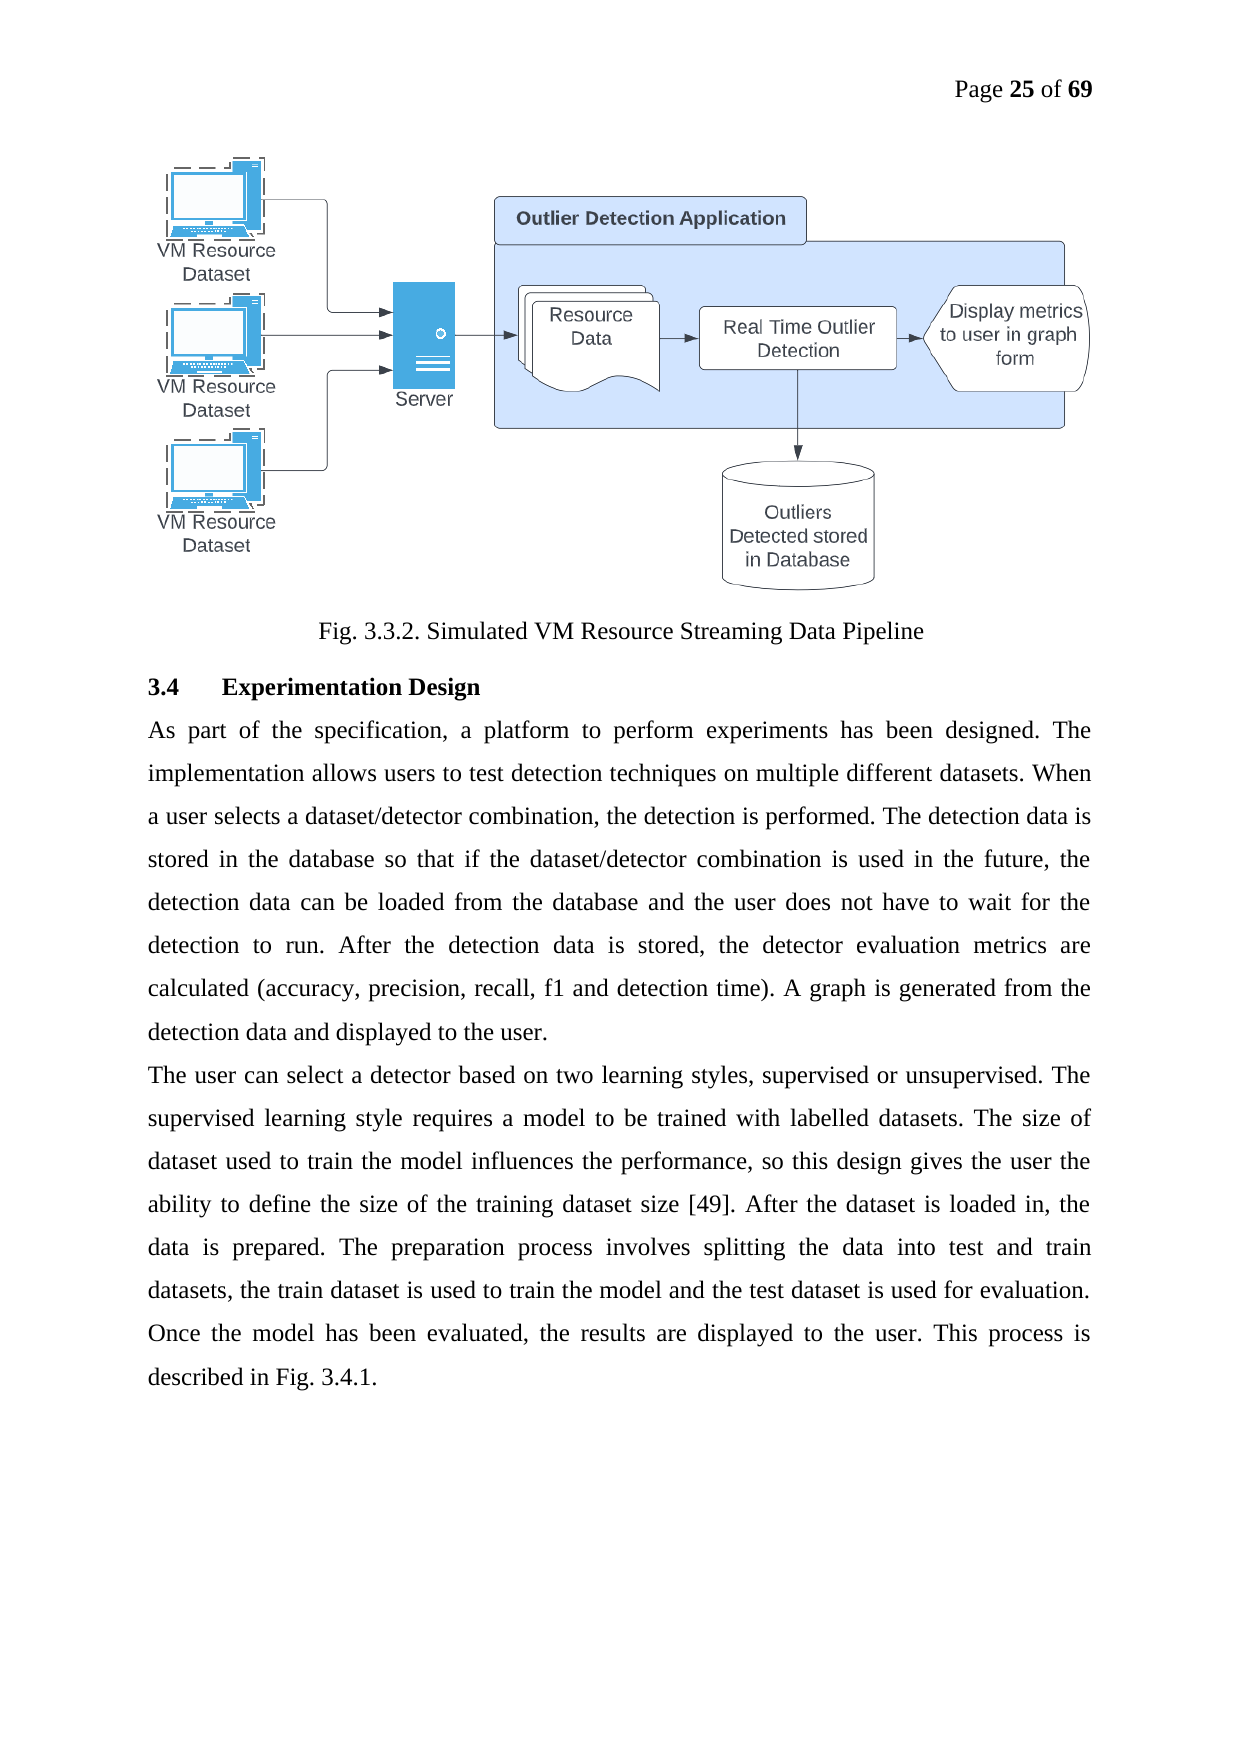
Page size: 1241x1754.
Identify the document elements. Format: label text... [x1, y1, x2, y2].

text Experimentation Design [148, 672, 1092, 700]
text Fig. 3.3.2. Simulated VM Resource Streaming Data Pipeline [148, 616, 1094, 645]
picture [147, 147, 1101, 602]
text As part of the specification, a platform to perform experiments has been designed. The implementation allows users to test detection techniques on multiple different datasets. When a user selects a dataset/detector combination, the detection is performed. The detection data is stored in the database so that if the dataset/detector combination is used in the future, the detection data can be loaded from the database and the user does not have to wait for the detection to run. After the detection data is stored, the detector evaluation metrics are calculated (accuracy, precision, recall, f1 and detection time). A graph is generated from the detection data and displayed to the user. [148, 715, 1092, 1045]
text The user can select a detector based on two learning styles, supervised or unsupervised. The supervised learning style requires a model to be trained with labelled datasets. The size of dataset used to train the model influences the performance, so this design gives the user the ability to define the size of the training dataset size [49]. After the dataset is loaded in, the data is prepared. The preparation process involves splitting the data into test and train datasets, the train dataset is used to train the model and the test dataset is used for evaluation. Once the model has been evaluated, the results are displayed to the user. This process is described in Fig. 3.4.1. [148, 1060, 1092, 1390]
